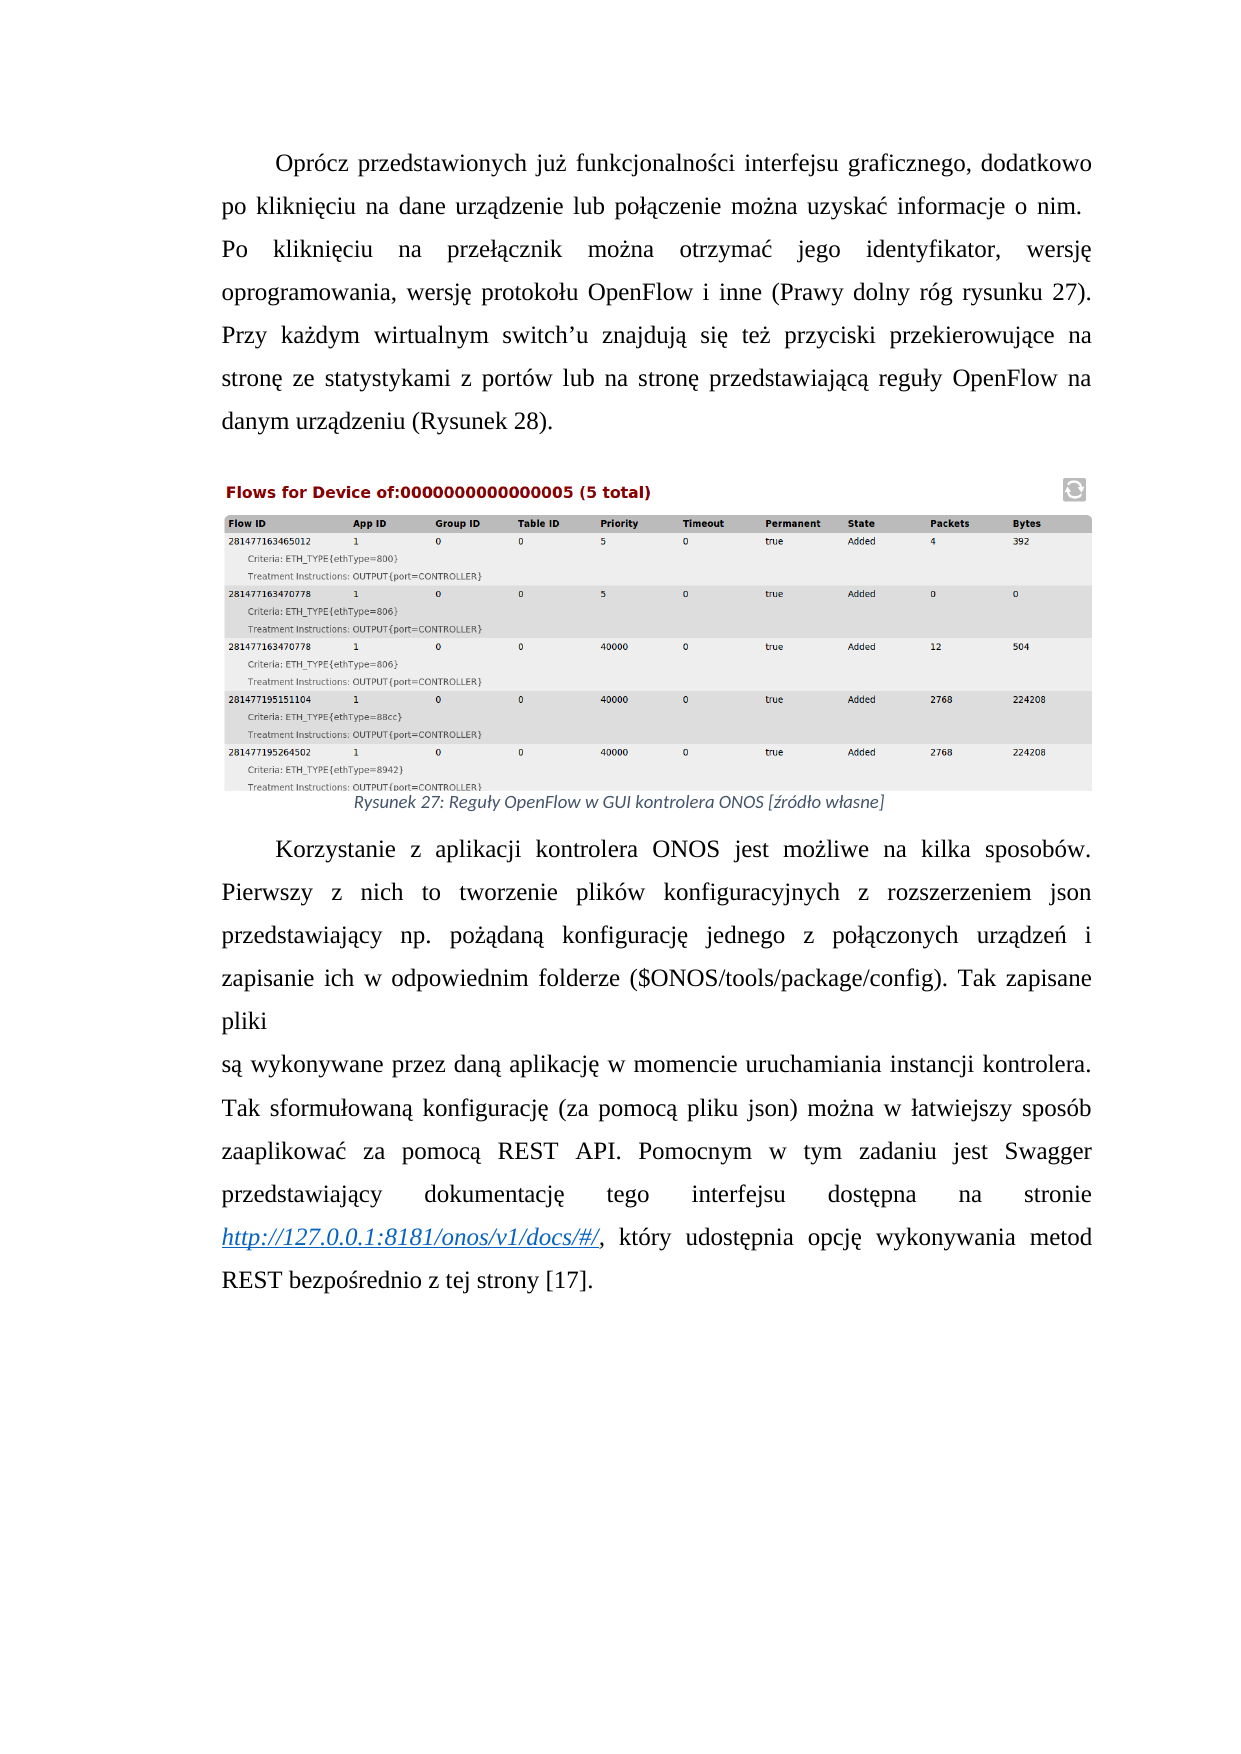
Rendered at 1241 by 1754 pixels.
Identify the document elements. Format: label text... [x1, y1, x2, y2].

picture [221, 477, 1093, 791]
text Oprócz przedstawionych już funkcjonalności interfejsu graficznego, dodatkowo po kliknięciu na dane urządzenie lub połączenie można uzyskać informacje o nim. Po kliknięciu na przełącznik można otrzymać jego identyfikator, wersję oprogramowania, wersję protokołu OpenFlow i inne (Prawy dolny róg rysunku 27). Przy każdym wirtualnym switch’u znajdują się też przyciski przekierowujące na stronę ze statystykami z portów lub na stronę przedstawiającą reguły OpenFlow na danym urządzeniu (Rysunek 28). [221, 148, 1093, 435]
text Korzystanie z aplikacji kontrolera ONOS jest możliwe na kilka sposobów. Pierwszy z nich to tworzenie plików konfiguracyjnych z rozszerzeniem json przedstawiający np. pożądaną konfigurację jednego z połączonych urządzeń i zapisanie ich w odpowiednim folderze ($ONOS/tools/package/config). Tak zapisane pliki są wykonywane przez daną aplikację w momencie uruchamiania instancji kontrolera. Tak sformułowaną konfigurację (za pomocą pliku json) można w łatwiejszy sposób zaaplikować za pomocą REST API. Pomocnym w tym zadaniu jest Swagger przedstawiający dokumentację tego interfejsu dostępna na stronie http://127.0.0.1:8181/onos/v1/docs/#/, który udostępnia opcję wykonywania metod REST bezpośrednio z tej strony [17]. [221, 834, 1093, 1294]
